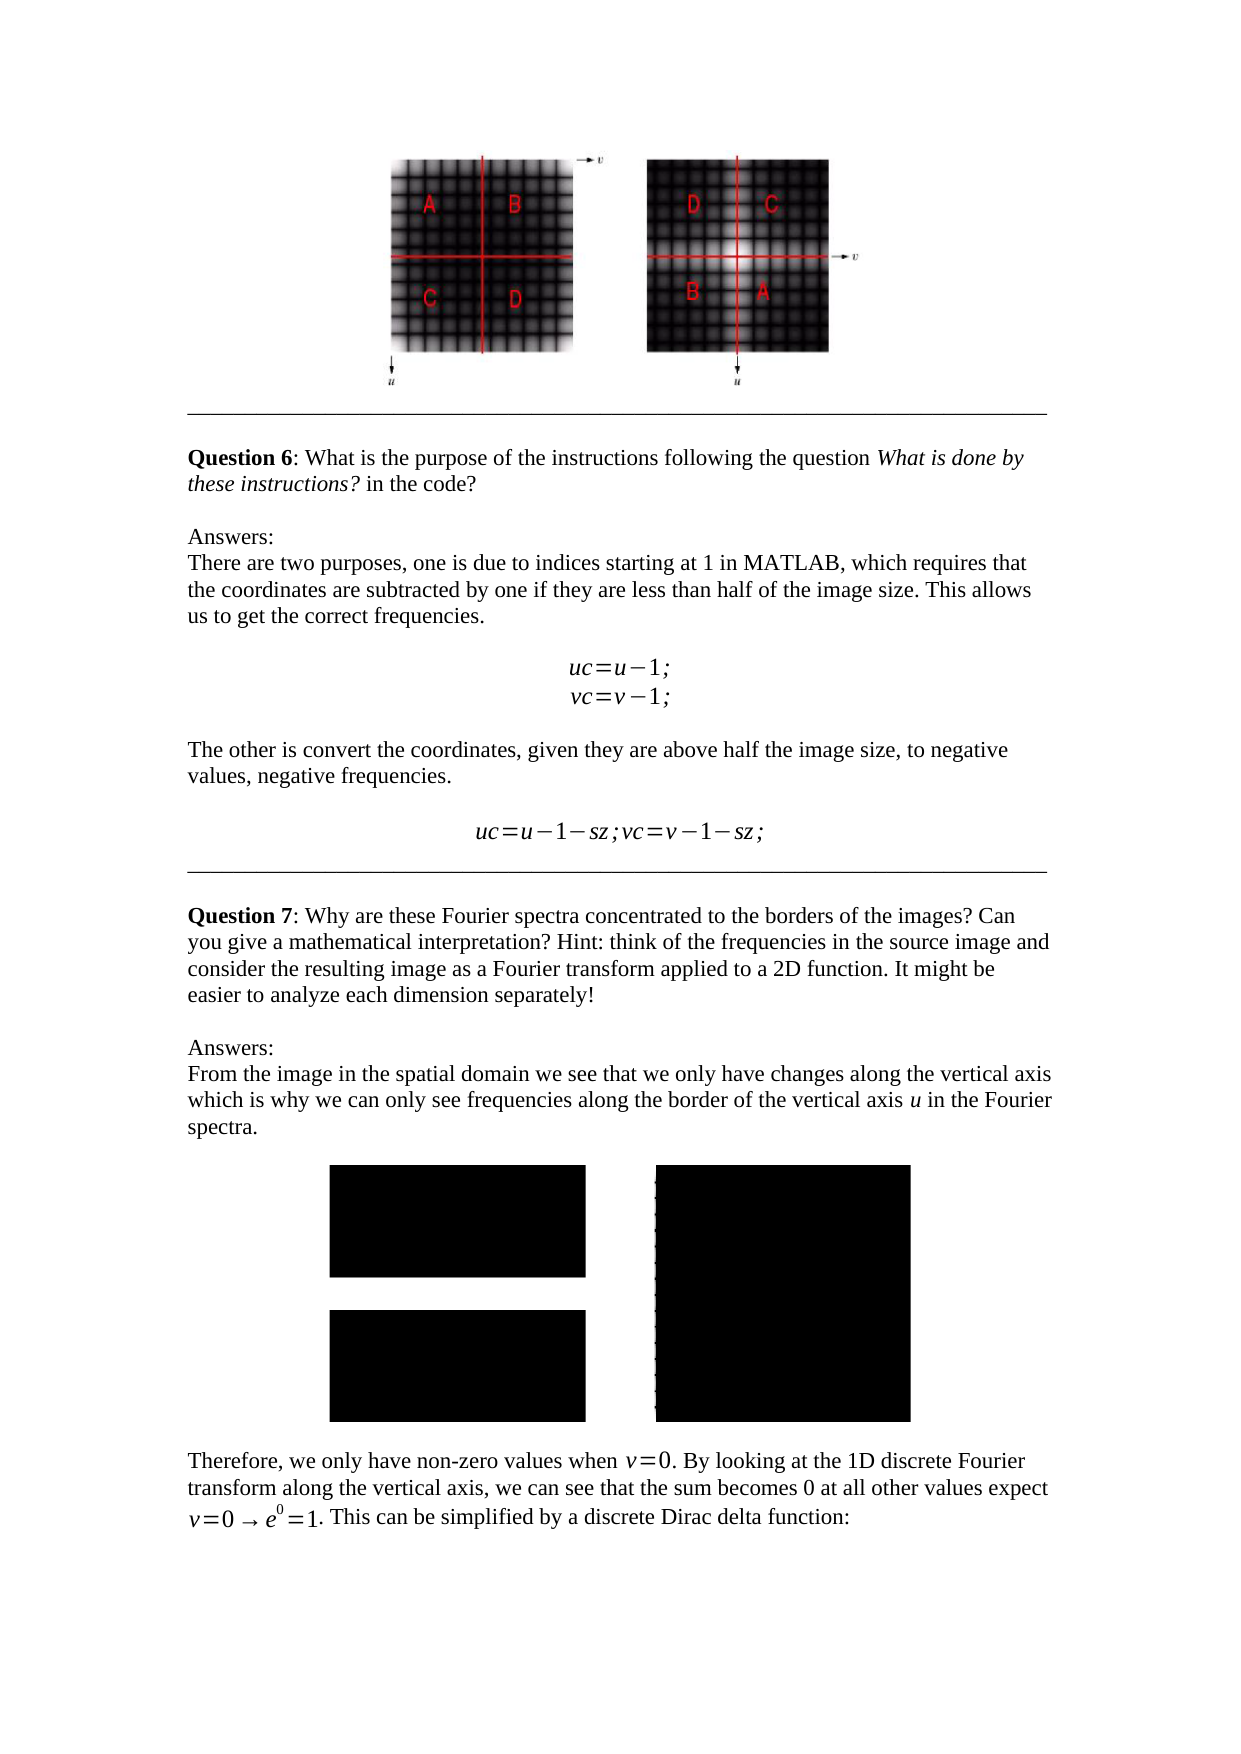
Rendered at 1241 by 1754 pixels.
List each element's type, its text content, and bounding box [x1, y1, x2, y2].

text ___________________________________________________________________________ [187, 849, 1053, 876]
text The other is convert the coordinates, given they are above half the image size, to negative values, negative frequencies. [187, 736, 1053, 789]
text From the image in the spatial domain we see that we only have changes along the vertical axis which is why we can only see frequencies along the border of the vertical axis u in the Fourier spectra. [187, 1060, 1053, 1139]
text Answers: [187, 1034, 1053, 1060]
text ___________________________________________________________________________ [187, 391, 1053, 418]
text There are two purposes, one is due to indices starting at 1 in MATLAB, which requires that the coordinates are subtracted by one if they are less than half of the image size. This allows us to get the correct frequencies. [187, 549, 1053, 628]
text Question 6: What is the purpose of the instructions following the question What is done by these instructions? in the code? [187, 444, 1053, 497]
text Therefore, we only have non-zero values when . By looking at the 1D discrete Fourier transform along the vertical axis, we can see that the sum becomes 0 at all other values expect . This can be simplified by a discrete Dirac delta function: [187, 1447, 1053, 1532]
text Question 7: Why are these Fourier spectra concentrated to the borders of the images? Can you give a mathematical interpretation? Hint: think of the frequencies in the source image and consider the resulting image as a Fourier transform applied to a 2D function. It might be easier to analyze each dimension separately! [187, 902, 1053, 1007]
picture [376, 150, 864, 392]
text Answers: [187, 523, 1053, 549]
